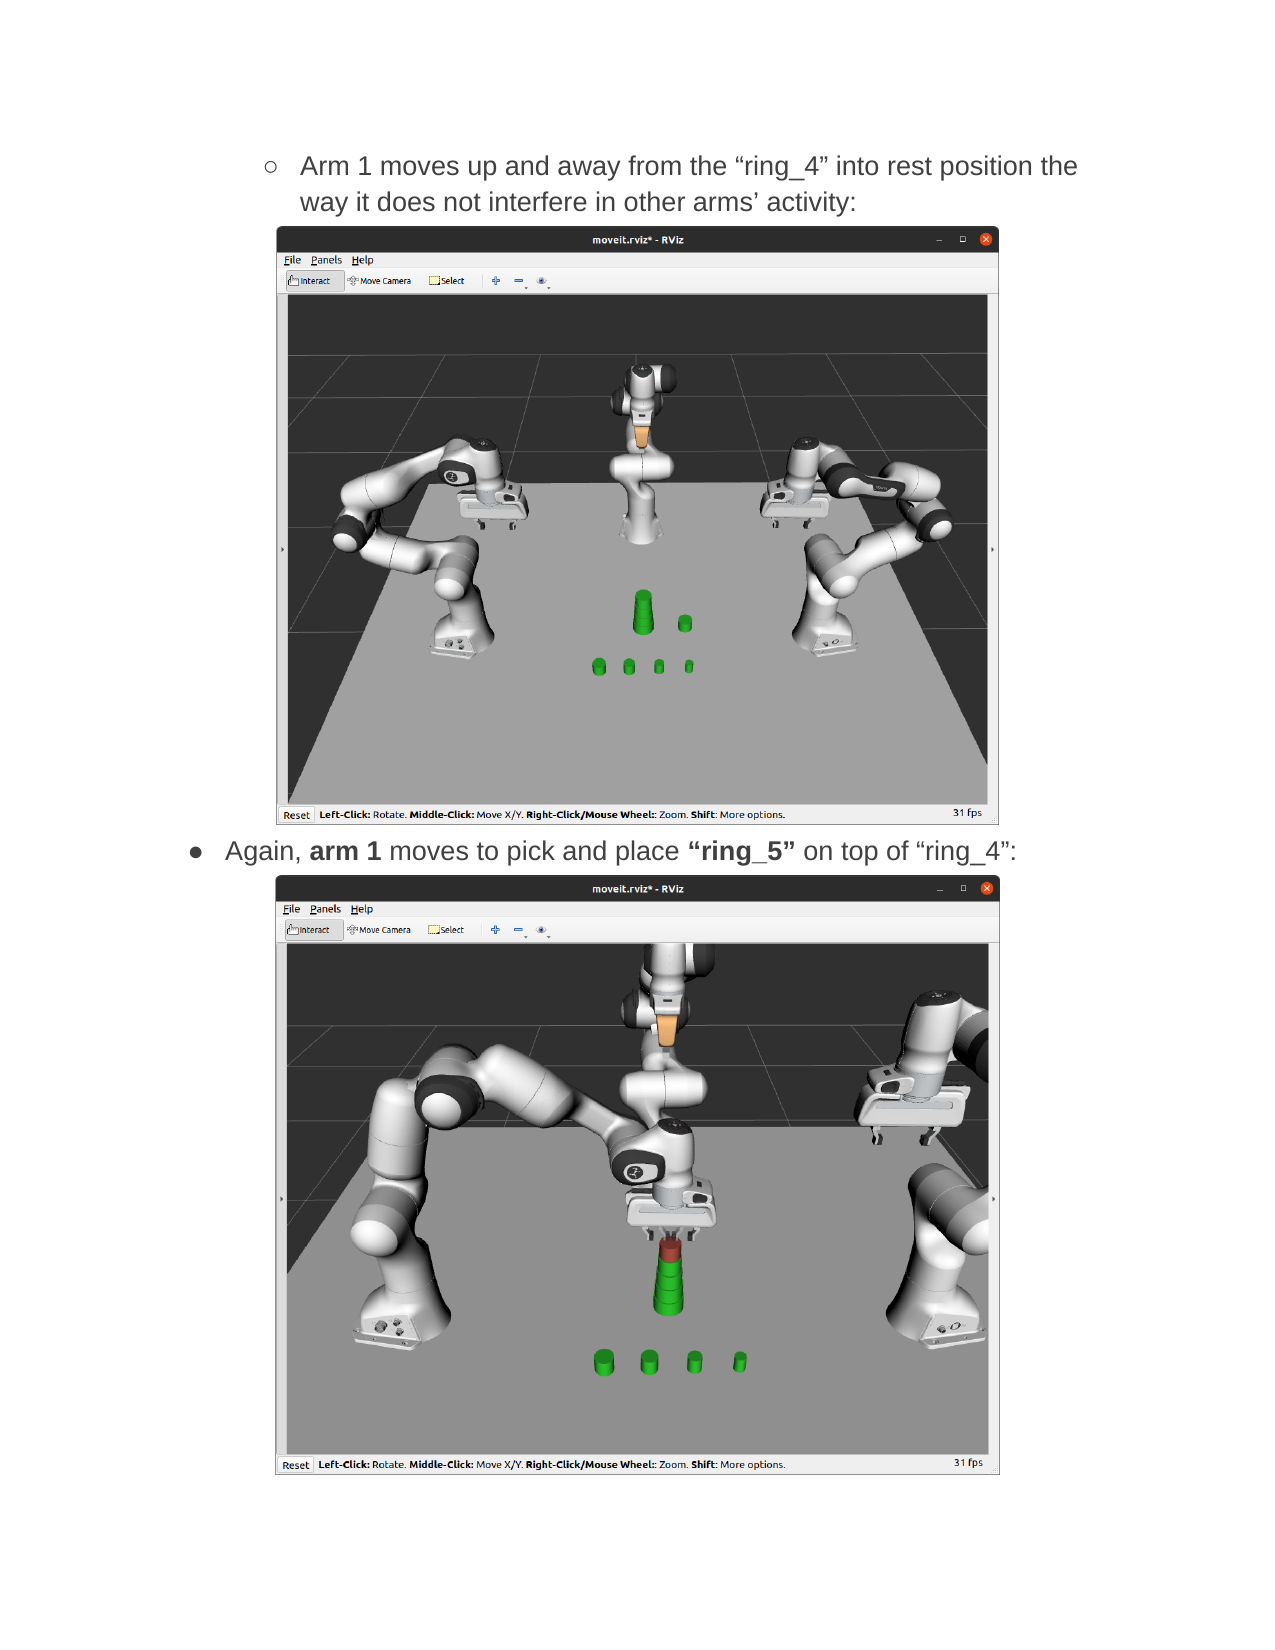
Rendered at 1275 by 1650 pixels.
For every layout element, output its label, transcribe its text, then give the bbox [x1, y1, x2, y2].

list Again, arm 1 moves to pick and place “ring_5” on top of “ring_4”: [187, 835, 1125, 866]
picture [269, 871, 1005, 1481]
picture [270, 221, 1005, 831]
list Arm 1 moves up and away from the “ring_4” into rest position the way it does not interfere in other arms’ activity: [262, 150, 1125, 217]
